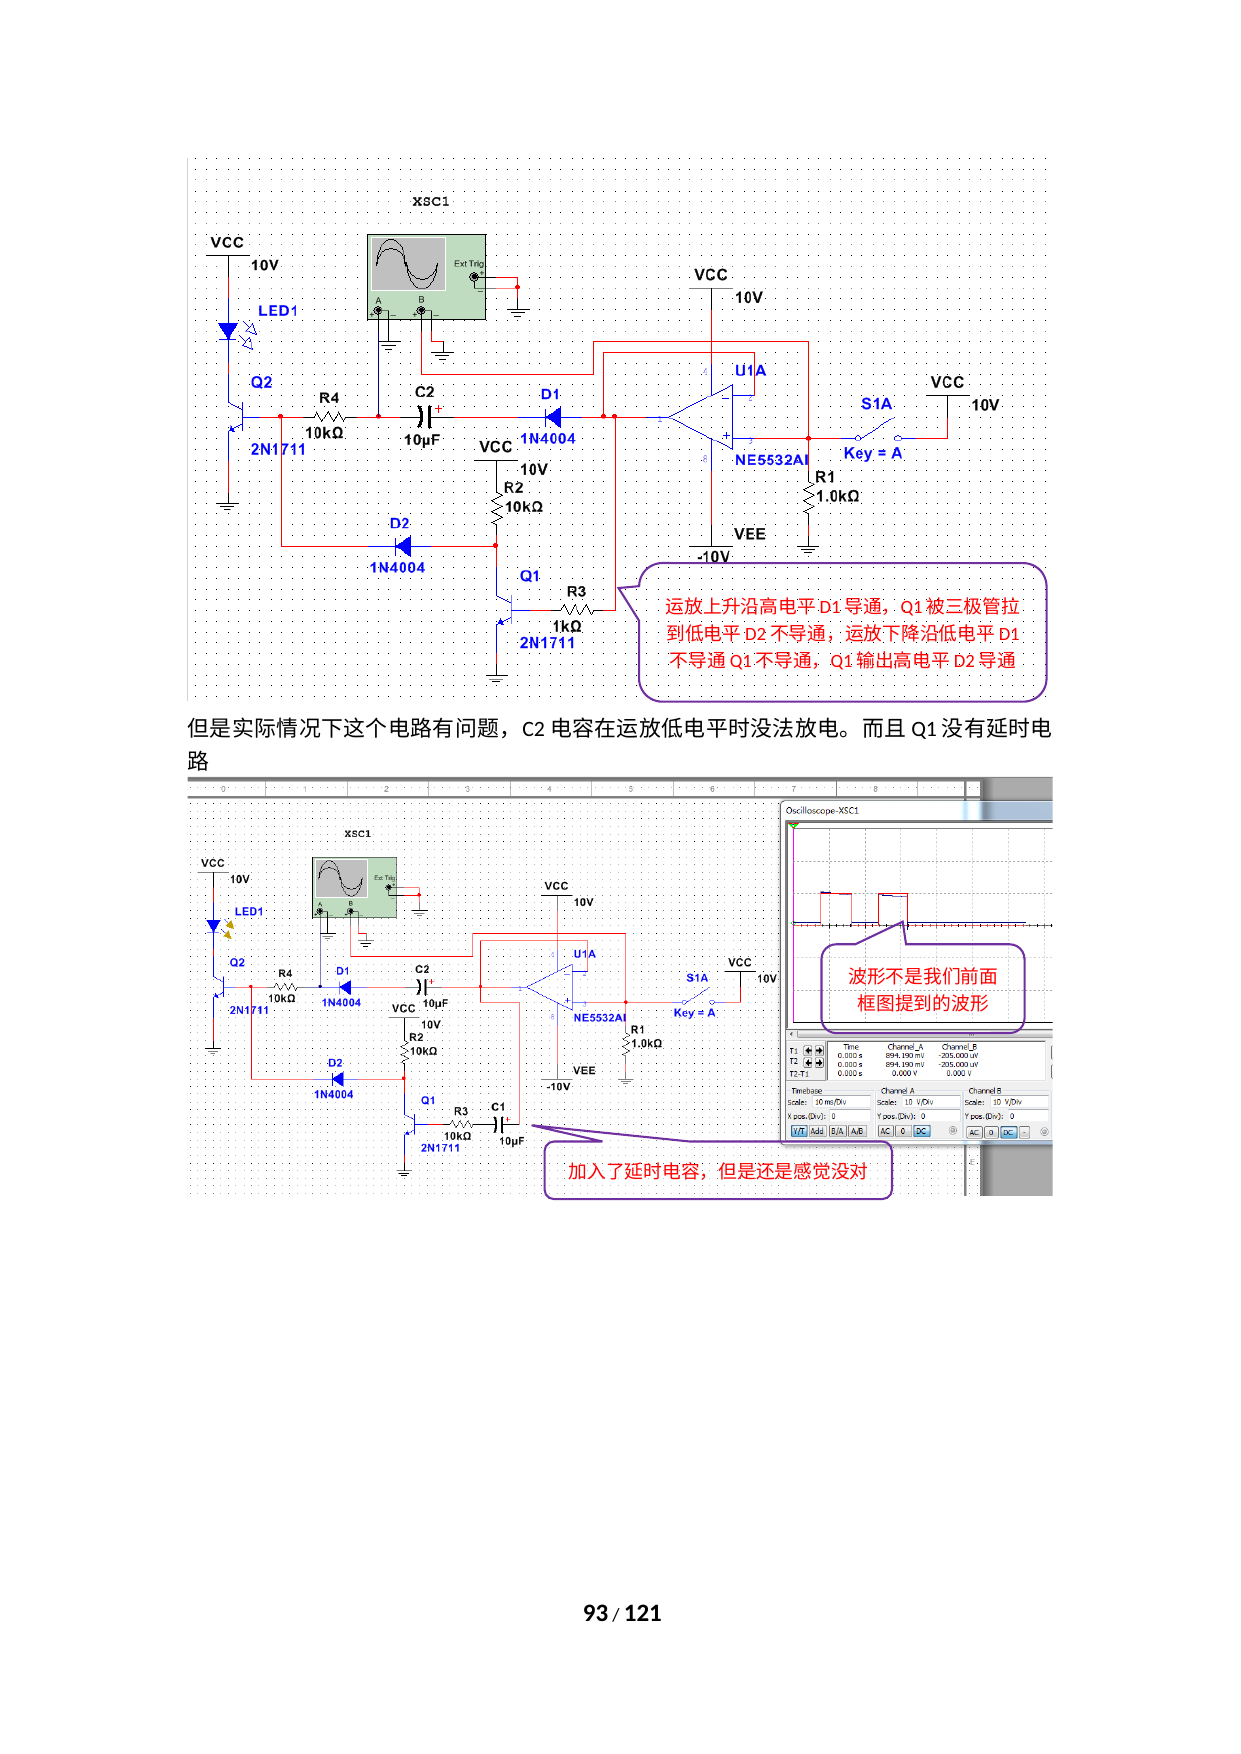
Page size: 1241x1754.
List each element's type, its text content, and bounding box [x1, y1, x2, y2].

picture [187, 158, 1053, 701]
picture [187, 776, 1053, 1196]
picture [546, 1130, 890, 1196]
picture [622, 565, 1045, 700]
text 但是实际情况下这个电路有问题，C2电容在运放低电平时没法放电。而且Q1没有延时电路 [187, 711, 1053, 776]
